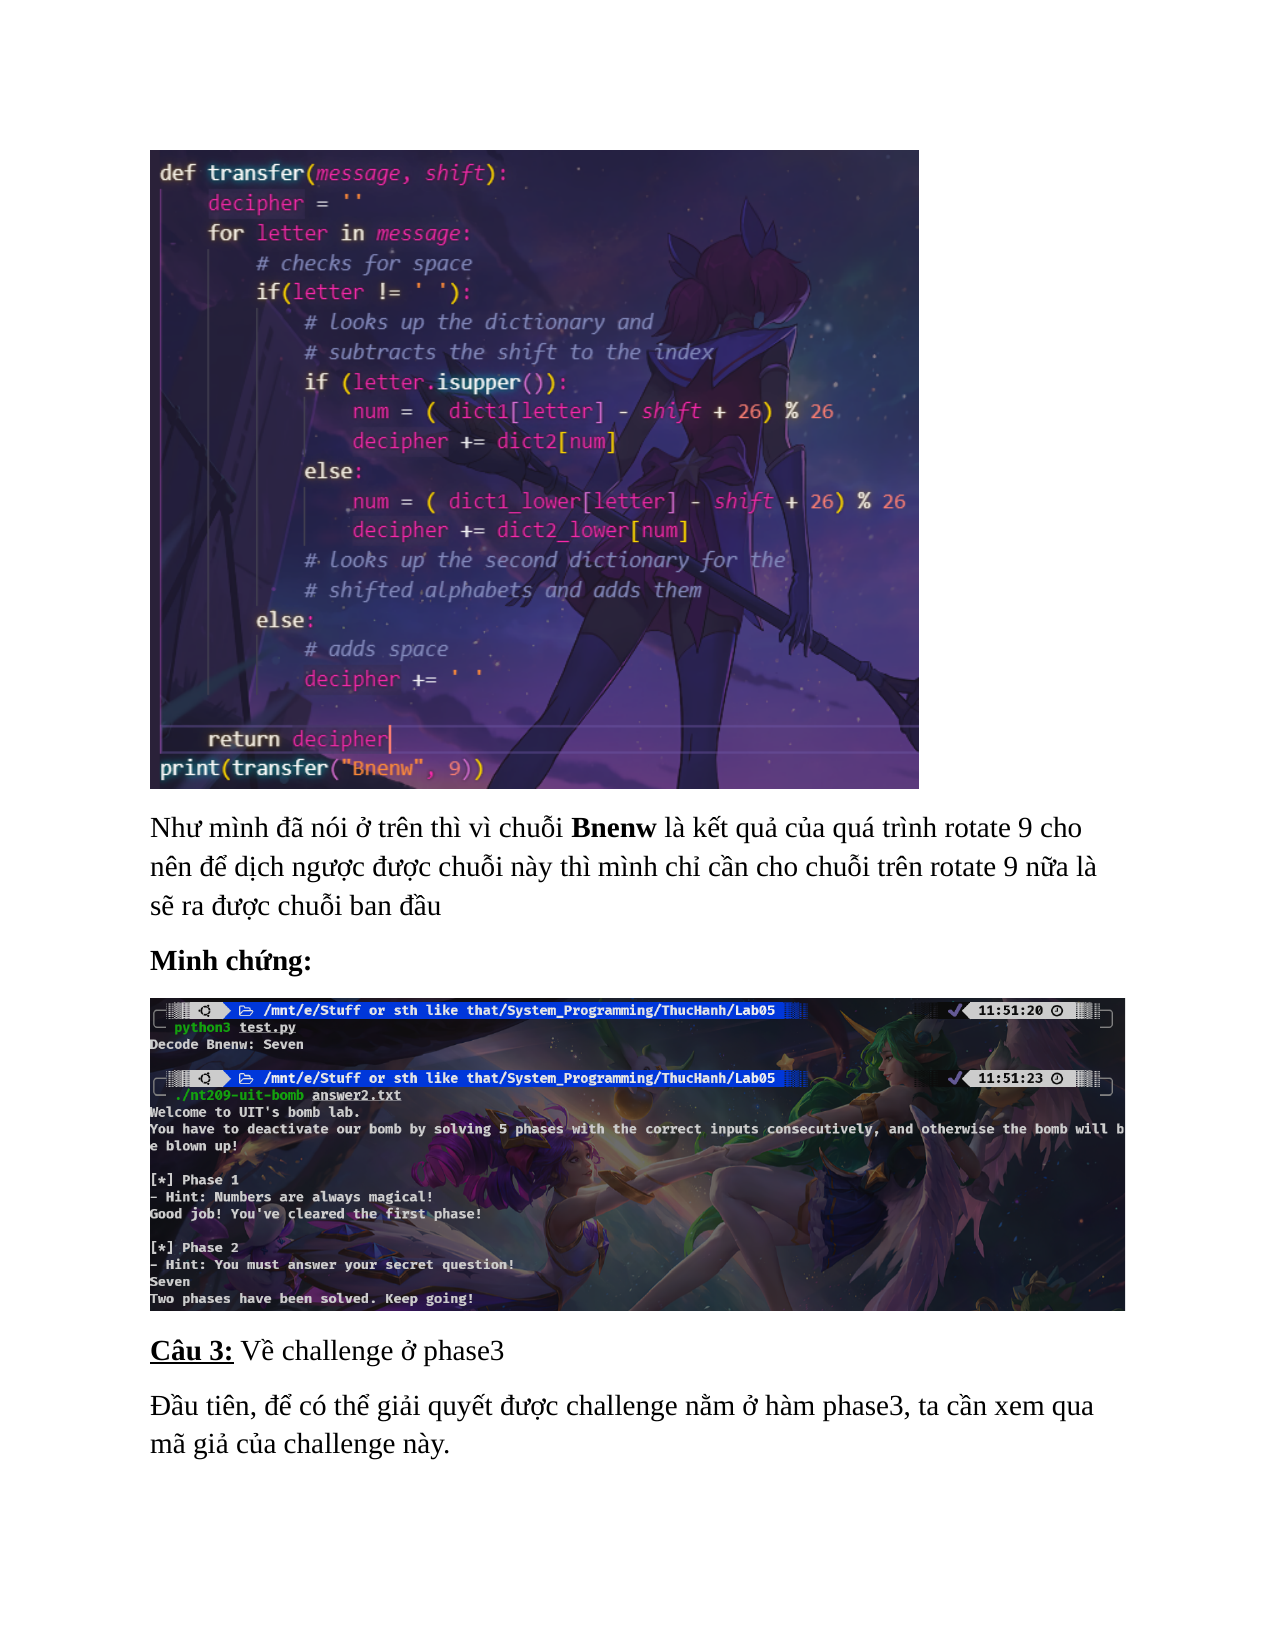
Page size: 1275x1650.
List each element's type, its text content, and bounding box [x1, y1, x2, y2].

picture [150, 998, 1125, 1311]
text Đầu tiên, để có thể giải quyết được challenge nằm ở hàm phase3, ta cần xem qua mã giả của challenge này. [150, 1388, 1125, 1460]
text Như mình đã nói ở trên thì vì chuỗi Bnenw là kết quả của quá trình rotate 9 cho nên để dịch ngược được chuỗi này thì mình chỉ cần cho chuỗi trên rotate 9 nữa là sẽ ra được chuỗi ban đầu [150, 811, 1125, 921]
text Minh chứng: [150, 943, 1125, 976]
picture [150, 150, 919, 789]
text Câu 3: Về challenge ở phase3 [150, 1333, 1125, 1366]
